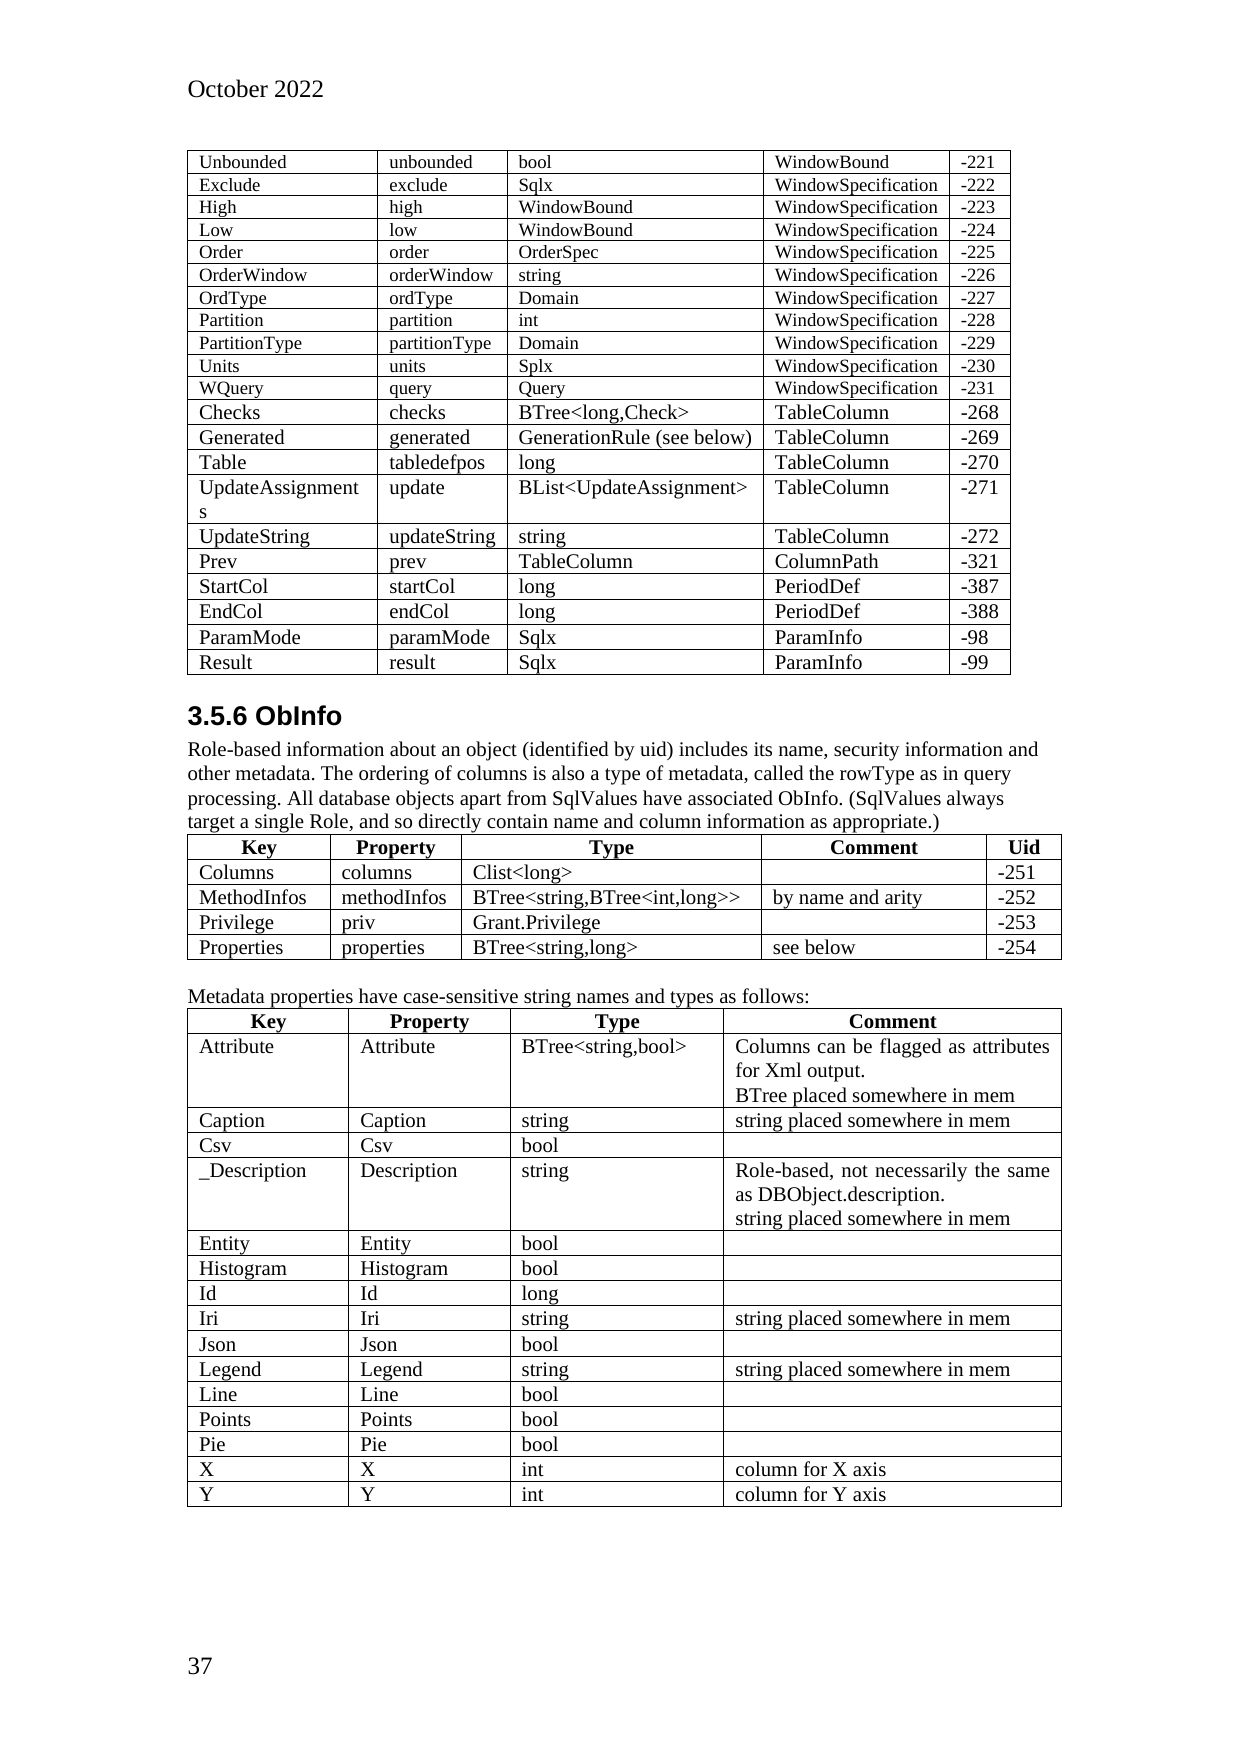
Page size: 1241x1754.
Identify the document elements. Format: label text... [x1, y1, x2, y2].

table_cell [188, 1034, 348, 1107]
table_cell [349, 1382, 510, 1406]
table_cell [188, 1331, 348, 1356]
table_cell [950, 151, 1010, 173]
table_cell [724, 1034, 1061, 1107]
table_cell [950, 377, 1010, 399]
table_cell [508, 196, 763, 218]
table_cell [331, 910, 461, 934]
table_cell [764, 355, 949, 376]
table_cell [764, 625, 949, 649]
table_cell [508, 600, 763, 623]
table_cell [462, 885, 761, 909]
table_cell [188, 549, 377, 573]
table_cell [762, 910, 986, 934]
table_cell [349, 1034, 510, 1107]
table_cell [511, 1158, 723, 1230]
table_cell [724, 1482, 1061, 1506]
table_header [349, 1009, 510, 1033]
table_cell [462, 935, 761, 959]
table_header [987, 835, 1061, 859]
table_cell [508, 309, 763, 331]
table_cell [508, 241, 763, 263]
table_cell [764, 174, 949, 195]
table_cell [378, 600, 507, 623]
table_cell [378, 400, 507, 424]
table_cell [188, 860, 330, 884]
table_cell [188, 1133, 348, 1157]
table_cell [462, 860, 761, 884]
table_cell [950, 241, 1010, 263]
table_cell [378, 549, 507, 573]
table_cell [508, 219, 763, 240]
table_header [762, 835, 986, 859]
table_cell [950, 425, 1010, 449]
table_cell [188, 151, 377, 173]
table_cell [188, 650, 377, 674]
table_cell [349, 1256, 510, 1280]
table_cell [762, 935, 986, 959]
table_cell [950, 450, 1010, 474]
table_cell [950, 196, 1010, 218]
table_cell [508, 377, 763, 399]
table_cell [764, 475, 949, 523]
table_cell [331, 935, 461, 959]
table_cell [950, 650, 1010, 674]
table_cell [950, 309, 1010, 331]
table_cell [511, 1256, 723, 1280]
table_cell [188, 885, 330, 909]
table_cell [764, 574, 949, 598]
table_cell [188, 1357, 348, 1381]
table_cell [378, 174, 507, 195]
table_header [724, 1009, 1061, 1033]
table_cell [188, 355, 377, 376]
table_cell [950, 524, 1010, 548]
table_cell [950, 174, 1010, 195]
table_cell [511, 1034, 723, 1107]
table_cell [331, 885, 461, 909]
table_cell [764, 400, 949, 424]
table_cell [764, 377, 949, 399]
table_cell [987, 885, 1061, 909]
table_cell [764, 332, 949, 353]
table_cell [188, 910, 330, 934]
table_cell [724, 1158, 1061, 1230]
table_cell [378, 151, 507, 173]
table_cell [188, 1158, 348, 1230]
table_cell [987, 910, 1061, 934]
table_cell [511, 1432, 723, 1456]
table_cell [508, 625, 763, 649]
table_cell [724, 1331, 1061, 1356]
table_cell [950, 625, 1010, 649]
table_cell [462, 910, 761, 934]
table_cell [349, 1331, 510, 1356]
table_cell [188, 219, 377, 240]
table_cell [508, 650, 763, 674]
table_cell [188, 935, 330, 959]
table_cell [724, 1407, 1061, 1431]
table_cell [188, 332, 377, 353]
subtitle 3.5.6 ObInfo [187, 700, 1053, 731]
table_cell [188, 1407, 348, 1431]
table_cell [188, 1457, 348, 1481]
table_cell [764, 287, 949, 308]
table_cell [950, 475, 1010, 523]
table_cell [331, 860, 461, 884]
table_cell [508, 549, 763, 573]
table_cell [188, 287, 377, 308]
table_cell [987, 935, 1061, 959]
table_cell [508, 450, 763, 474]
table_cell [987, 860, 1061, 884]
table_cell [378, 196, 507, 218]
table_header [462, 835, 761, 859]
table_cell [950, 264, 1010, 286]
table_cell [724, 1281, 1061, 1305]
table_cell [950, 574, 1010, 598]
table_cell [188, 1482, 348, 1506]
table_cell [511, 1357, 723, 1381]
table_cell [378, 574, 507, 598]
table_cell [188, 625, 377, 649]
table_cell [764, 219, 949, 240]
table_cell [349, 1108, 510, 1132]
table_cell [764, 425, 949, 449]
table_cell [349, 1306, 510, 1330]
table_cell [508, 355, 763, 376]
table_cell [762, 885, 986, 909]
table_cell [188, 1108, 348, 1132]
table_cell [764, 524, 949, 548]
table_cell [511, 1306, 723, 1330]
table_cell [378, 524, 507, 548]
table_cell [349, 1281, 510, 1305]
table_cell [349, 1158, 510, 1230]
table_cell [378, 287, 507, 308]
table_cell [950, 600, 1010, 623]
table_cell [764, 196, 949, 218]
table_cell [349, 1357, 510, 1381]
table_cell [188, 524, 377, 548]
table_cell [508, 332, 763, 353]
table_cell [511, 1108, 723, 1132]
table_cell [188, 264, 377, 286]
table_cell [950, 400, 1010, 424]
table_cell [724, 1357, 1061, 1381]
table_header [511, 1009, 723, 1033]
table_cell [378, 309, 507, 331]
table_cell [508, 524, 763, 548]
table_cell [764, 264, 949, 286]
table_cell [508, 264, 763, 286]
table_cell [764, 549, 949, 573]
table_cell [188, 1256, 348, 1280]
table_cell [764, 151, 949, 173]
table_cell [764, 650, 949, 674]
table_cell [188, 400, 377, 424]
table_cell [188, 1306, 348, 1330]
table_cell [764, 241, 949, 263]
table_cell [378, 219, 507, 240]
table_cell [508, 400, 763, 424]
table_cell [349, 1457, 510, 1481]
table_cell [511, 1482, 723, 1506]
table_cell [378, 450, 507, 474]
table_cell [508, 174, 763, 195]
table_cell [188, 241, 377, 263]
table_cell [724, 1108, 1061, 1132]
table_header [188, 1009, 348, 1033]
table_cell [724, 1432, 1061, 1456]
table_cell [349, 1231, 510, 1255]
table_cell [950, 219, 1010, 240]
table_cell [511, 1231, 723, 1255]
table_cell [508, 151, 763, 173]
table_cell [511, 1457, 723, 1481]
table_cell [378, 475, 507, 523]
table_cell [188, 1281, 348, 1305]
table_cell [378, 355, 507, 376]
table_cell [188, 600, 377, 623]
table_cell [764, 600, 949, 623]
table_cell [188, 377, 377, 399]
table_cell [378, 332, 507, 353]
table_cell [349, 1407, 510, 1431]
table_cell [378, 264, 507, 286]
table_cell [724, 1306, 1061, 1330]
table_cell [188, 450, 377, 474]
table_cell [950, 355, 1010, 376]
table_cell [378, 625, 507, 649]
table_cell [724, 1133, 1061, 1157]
text Metadata properties have case-sensitive string names and types as follows: [187, 984, 1053, 1008]
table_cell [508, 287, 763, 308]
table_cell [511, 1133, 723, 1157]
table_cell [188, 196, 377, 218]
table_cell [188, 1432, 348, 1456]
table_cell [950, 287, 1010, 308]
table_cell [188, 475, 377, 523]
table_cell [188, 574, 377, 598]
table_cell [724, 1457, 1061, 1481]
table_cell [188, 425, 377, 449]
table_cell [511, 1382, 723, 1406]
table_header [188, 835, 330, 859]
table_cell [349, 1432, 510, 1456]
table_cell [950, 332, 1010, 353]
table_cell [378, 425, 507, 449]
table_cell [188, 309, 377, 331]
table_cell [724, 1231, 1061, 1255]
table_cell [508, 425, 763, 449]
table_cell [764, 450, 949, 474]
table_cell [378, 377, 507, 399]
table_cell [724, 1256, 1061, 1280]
text Role-based information about an object (identified by uid) includes its name, security information and other metadata. The ordering of columns is also a type of metadata, called the rowType as in query processing. All database objects apart from SqlValues have associated ObInfo. (SqlValues always target a single Role, and so directly contain name and column information as appropriate.) [187, 737, 1053, 833]
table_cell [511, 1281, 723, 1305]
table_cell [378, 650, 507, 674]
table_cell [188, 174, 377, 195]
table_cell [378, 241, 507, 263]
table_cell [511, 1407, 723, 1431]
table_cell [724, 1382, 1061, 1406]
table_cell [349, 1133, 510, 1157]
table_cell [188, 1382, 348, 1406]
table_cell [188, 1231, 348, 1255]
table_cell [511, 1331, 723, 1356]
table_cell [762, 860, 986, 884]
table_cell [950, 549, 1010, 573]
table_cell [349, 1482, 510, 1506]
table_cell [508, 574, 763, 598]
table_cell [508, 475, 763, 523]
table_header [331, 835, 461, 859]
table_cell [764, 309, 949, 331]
